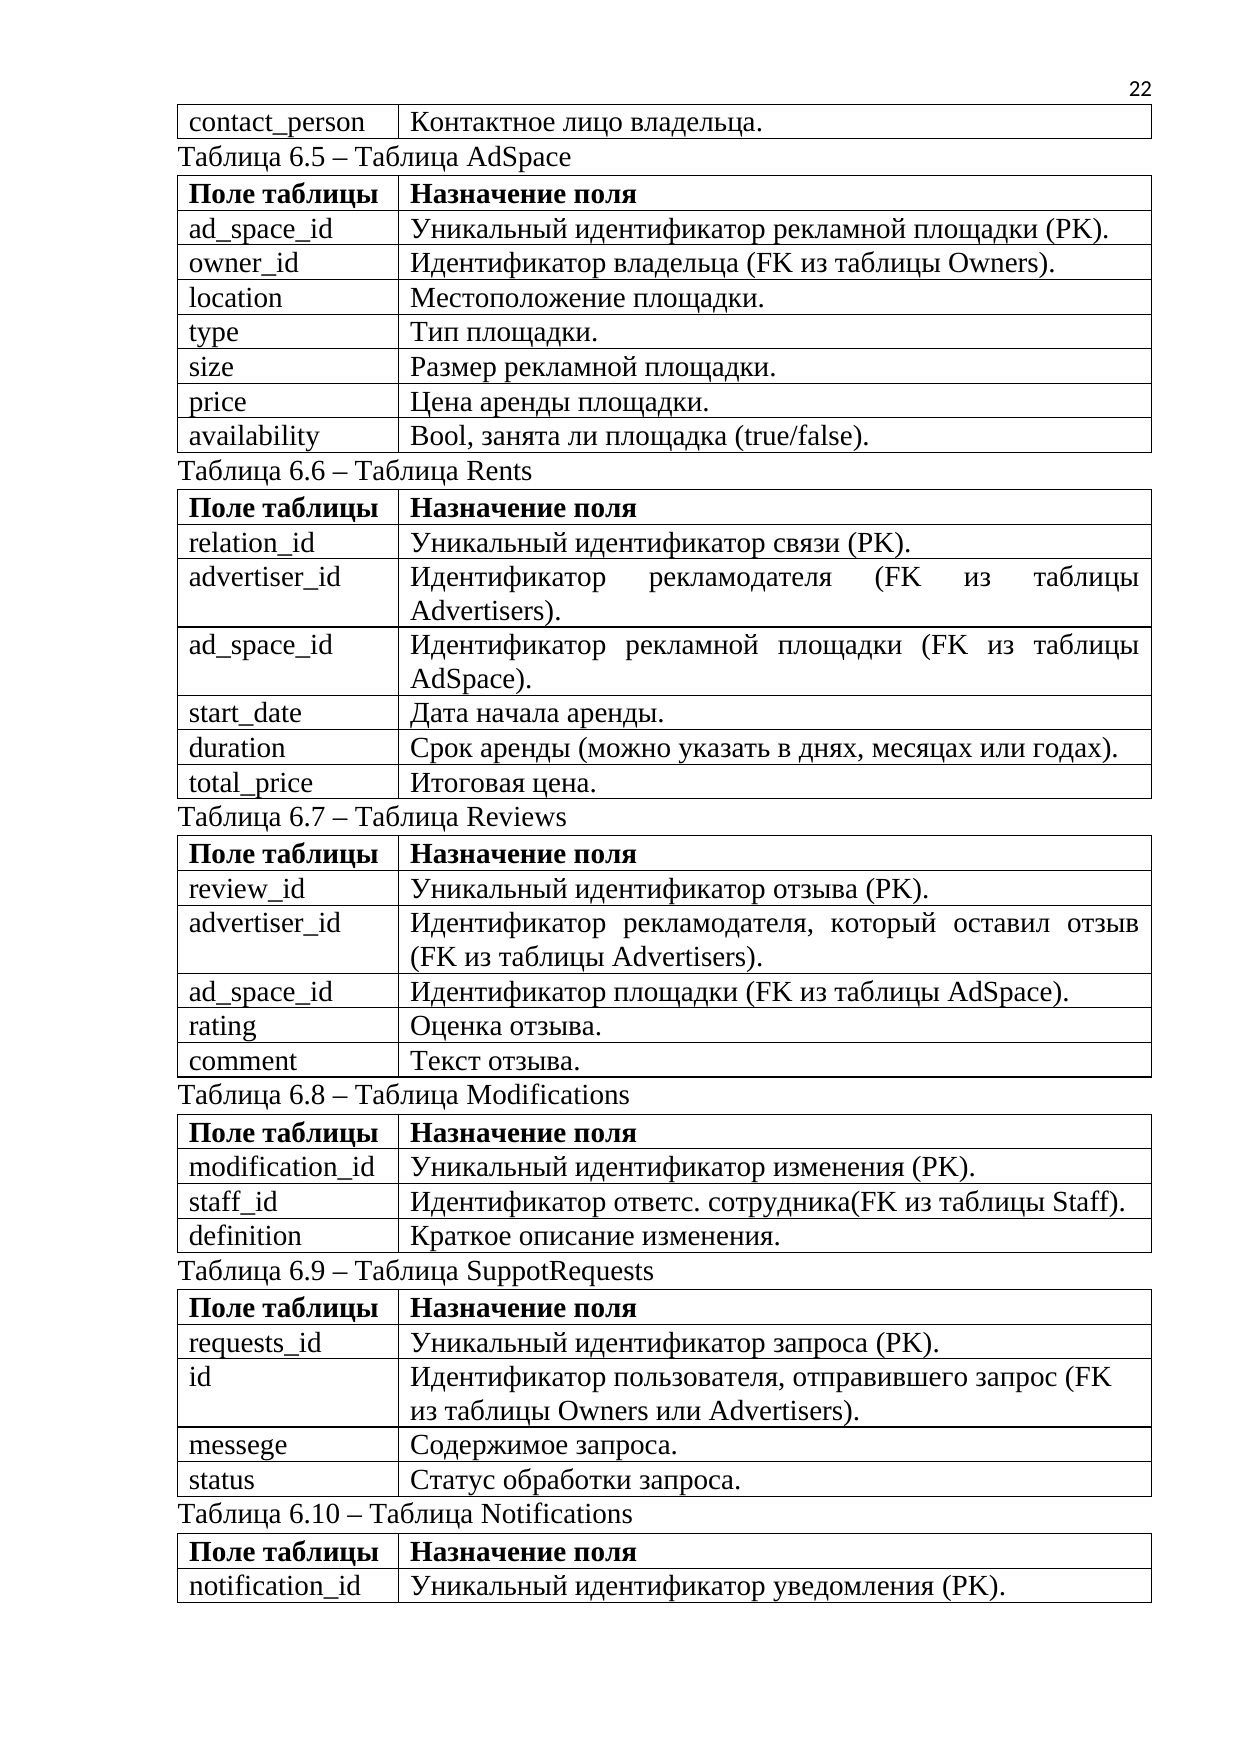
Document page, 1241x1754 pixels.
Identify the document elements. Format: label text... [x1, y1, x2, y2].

table_cell modification_id [178, 1149, 398, 1183]
table_cell size [178, 349, 398, 383]
table_cell Идентификатор площадки (FK из таблицы AdSpace). [399, 974, 1151, 1007]
table_header Назначение поля [399, 1290, 1151, 1324]
text Таблица 6.5 – Таблица AdSpace [177, 139, 1152, 173]
table_cell comment [178, 1043, 398, 1076]
table_cell ad_space_id [178, 974, 398, 1007]
text Таблица 6.7 – Таблица Reviews [177, 799, 1152, 833]
table_cell location [178, 280, 398, 313]
table_cell Идентификатор рекламодателя (FK из таблицы Advertisers). [399, 559, 1151, 626]
table_cell Размер рекламной площадки. [399, 349, 1151, 383]
table_cell Дата начала аренды. [399, 696, 1151, 729]
table_cell Местоположение площадки. [399, 280, 1151, 313]
table_header Поле таблицы [178, 490, 398, 524]
table_cell notification_id [178, 1569, 398, 1602]
table_cell Тип площадки. [399, 315, 1151, 348]
table_header Назначение поля [399, 1115, 1151, 1148]
table_cell total_price [178, 765, 398, 798]
table_cell price [178, 384, 398, 417]
table_header Поле таблицы [178, 1115, 398, 1148]
table_cell Идентификатор владельца (FK из таблицы Owners). [399, 245, 1151, 279]
table_cell rating [178, 1008, 398, 1042]
table_cell staff_id [178, 1184, 398, 1217]
table_cell Срок аренды (можно указать в днях, месяцах или годах). [399, 730, 1151, 764]
text Таблица 6.10 – Таблица Notifications [177, 1497, 1152, 1530]
table_cell ad_space_id [178, 211, 398, 244]
table_cell contact_person [178, 105, 398, 138]
table_header Поле таблицы [178, 836, 398, 870]
table_cell id [178, 1359, 398, 1426]
table_cell status [178, 1462, 398, 1496]
table_cell advertiser_id [178, 906, 398, 973]
table_header Поле таблицы [178, 1534, 398, 1567]
table_cell Идентификатор рекламной площадки (FK из таблицы AdSpace). [399, 628, 1151, 694]
table_cell Уникальный идентификатор уведомления (PK). [399, 1569, 1151, 1602]
text Таблица 6.6 – Таблица Rents [177, 453, 1152, 486]
table_cell Bool, занята ли площадка (true/false). [399, 418, 1151, 452]
text Таблица 6.9 – Таблица SuppotRequests [177, 1253, 1152, 1287]
table_cell Идентификатор пользователя, отправившего запрос (FK из таблицы Owners или Advertisers). [399, 1359, 1151, 1426]
table_cell Текст отзыва. [399, 1043, 1151, 1076]
table_cell Цена аренды площадки. [399, 384, 1151, 417]
table_cell Уникальный идентификатор запроса (PK). [399, 1325, 1151, 1358]
table_cell Идентификатор ответс. сотрудника(FK из таблицы Staff). [399, 1184, 1151, 1217]
table_cell Уникальный идентификатор отзыва (PK). [399, 871, 1151, 904]
table_cell Оценка отзыва. [399, 1008, 1151, 1042]
table_cell Статус обработки запроса. [399, 1462, 1151, 1496]
table_cell messege [178, 1428, 398, 1461]
table_header Назначение поля [399, 176, 1151, 210]
table_header Поле таблицы [178, 1290, 398, 1324]
table_cell Контактное лицо владельца. [399, 105, 1151, 138]
table_cell review_id [178, 871, 398, 904]
table_cell Краткое описание изменения. [399, 1219, 1151, 1252]
text Таблица 6.8 – Таблица Modifications [177, 1078, 1152, 1111]
table_cell requests_id [178, 1325, 398, 1358]
table_cell owner_id [178, 245, 398, 279]
table_cell advertiser_id [178, 559, 398, 626]
table_cell Уникальный идентификатор изменения (PK). [399, 1149, 1151, 1183]
table_header Назначение поля [399, 490, 1151, 524]
table_cell duration [178, 730, 398, 764]
table_cell relation_id [178, 525, 398, 558]
table_header Назначение поля [399, 1534, 1151, 1567]
table_cell Уникальный идентификатор рекламной площадки (PK). [399, 211, 1151, 244]
table_cell type [178, 315, 398, 348]
table_cell start_date [178, 696, 398, 729]
table_header Поле таблицы [178, 176, 398, 210]
table_cell Идентификатор рекламодателя, который оставил отзыв (FK из таблицы Advertisers). [399, 906, 1151, 973]
table_cell ad_space_id [178, 628, 398, 694]
table_cell Содержимое запроса. [399, 1428, 1151, 1461]
table_cell availability [178, 418, 398, 452]
table_cell Итоговая цена. [399, 765, 1151, 798]
table_cell Уникальный идентификатор связи (PK). [399, 525, 1151, 558]
table_header Назначение поля [399, 836, 1151, 870]
table_cell definition [178, 1219, 398, 1252]
